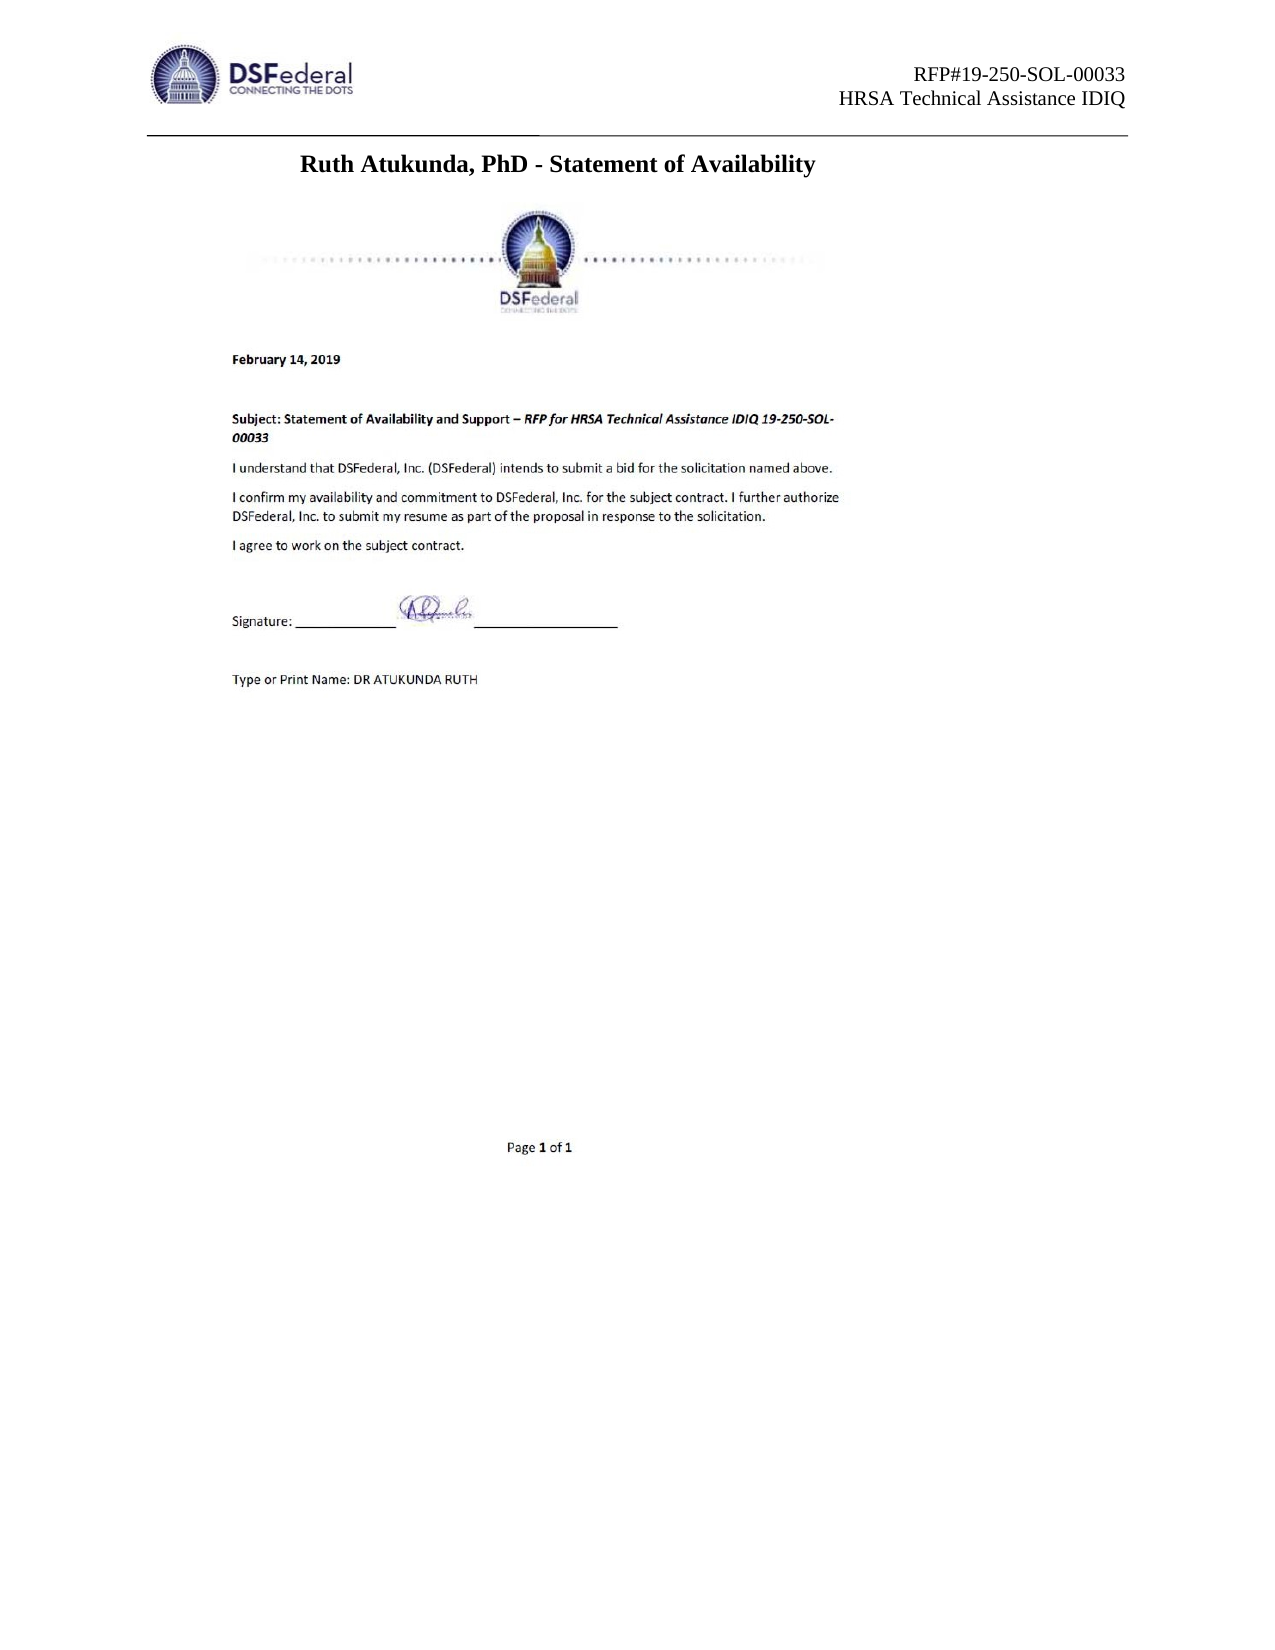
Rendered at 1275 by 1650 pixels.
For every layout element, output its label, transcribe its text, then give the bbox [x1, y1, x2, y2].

picture [232, 202, 851, 1167]
subtitle Ruth Atukunda, PhD - Statement of Availability [300, 149, 1244, 178]
picture [149, 32, 355, 105]
